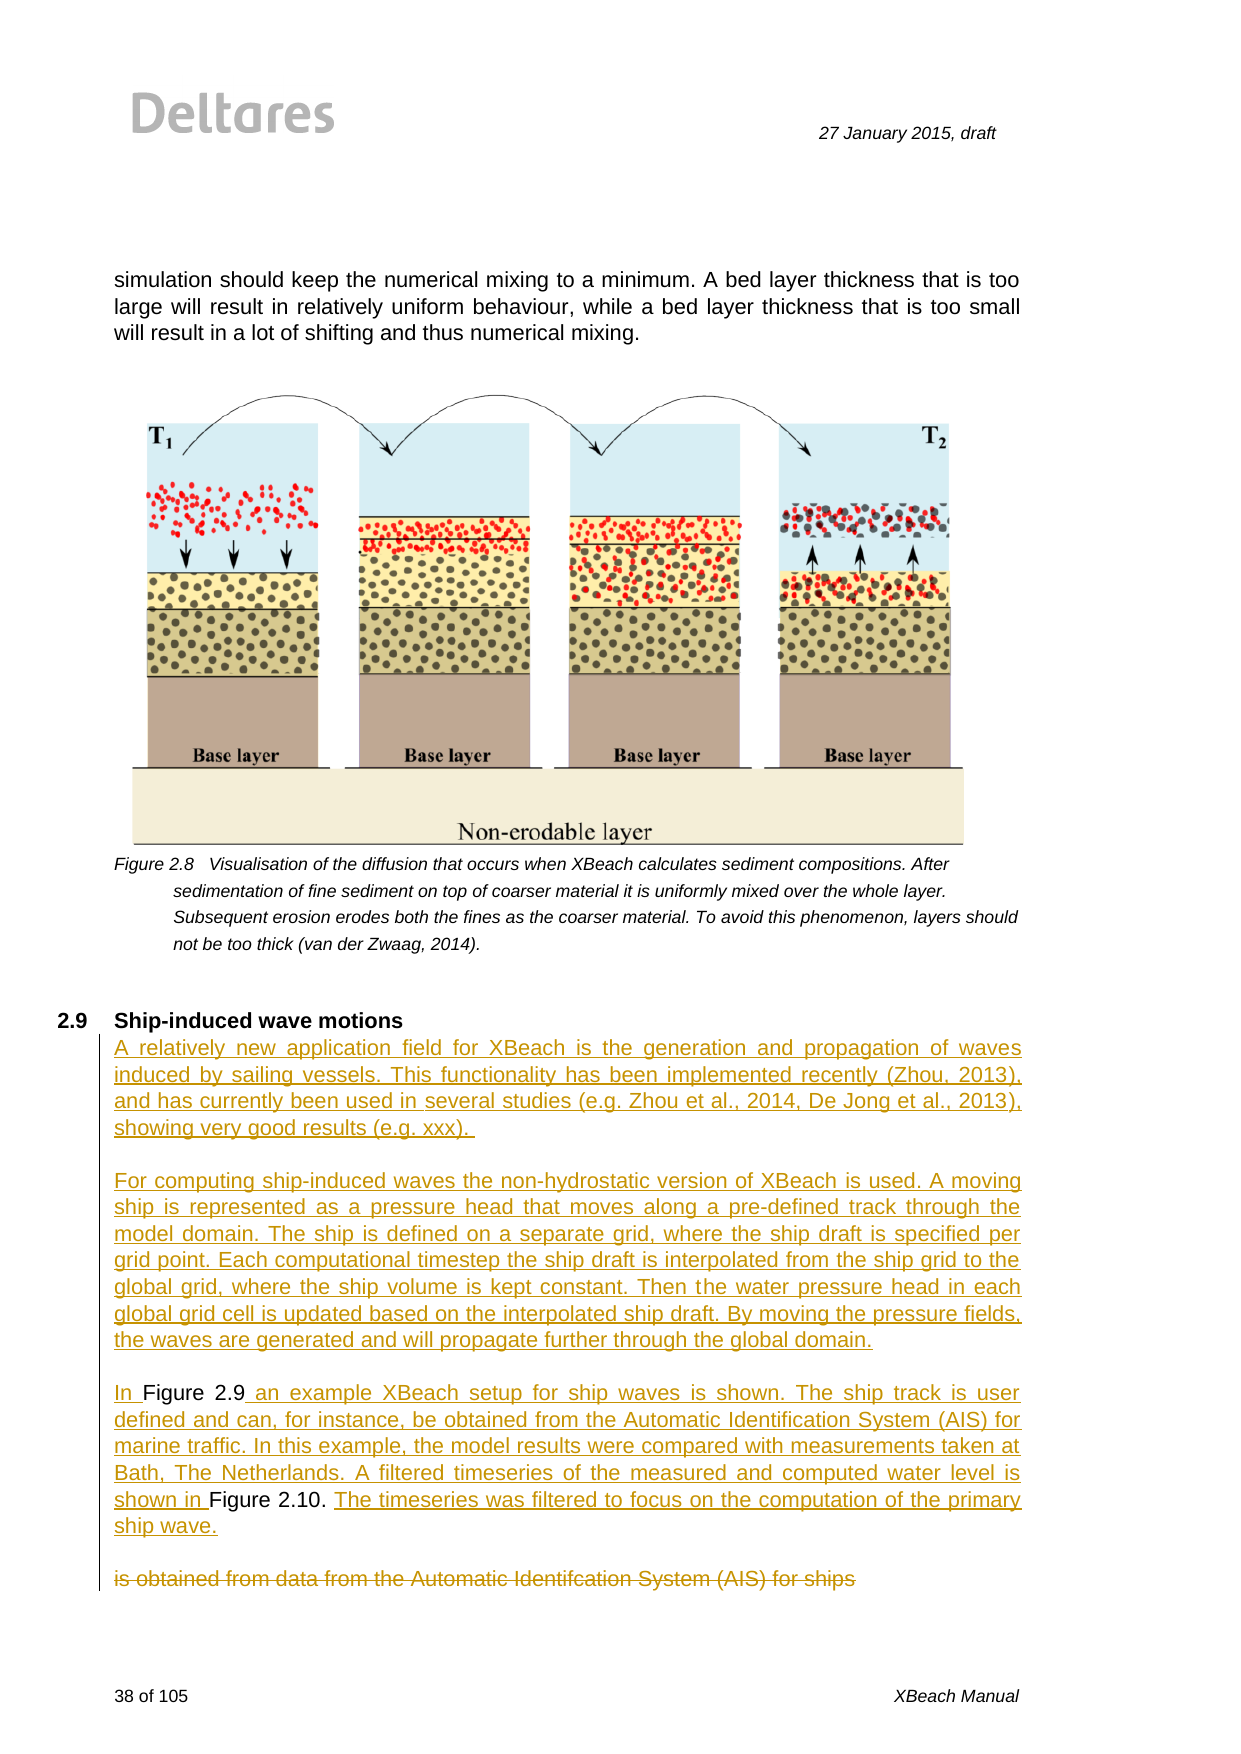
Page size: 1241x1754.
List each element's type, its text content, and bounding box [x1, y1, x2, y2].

text Figure 2.9Figure 2.10. [114, 1430, 1022, 1538]
picture [132, 75, 334, 133]
subtitle Ship-induced wave motions [87, 1007, 1022, 1033]
text Figure 2.9Figure 2.10. [114, 1379, 1022, 1429]
text Figure 2.8 Visualisation of the diffusion that occurs when XBeach calculates sediment compositions. After sedimentation of fine sediment on top of coarser material it is uniformly mixed over the whole layer. Subsequent erosion erodes both the fines as the coarser material. To avoid this phenomenon, layers should not be too thick (van der Zwaag, 2014). [114, 848, 1022, 954]
picture [113, 358, 1022, 848]
